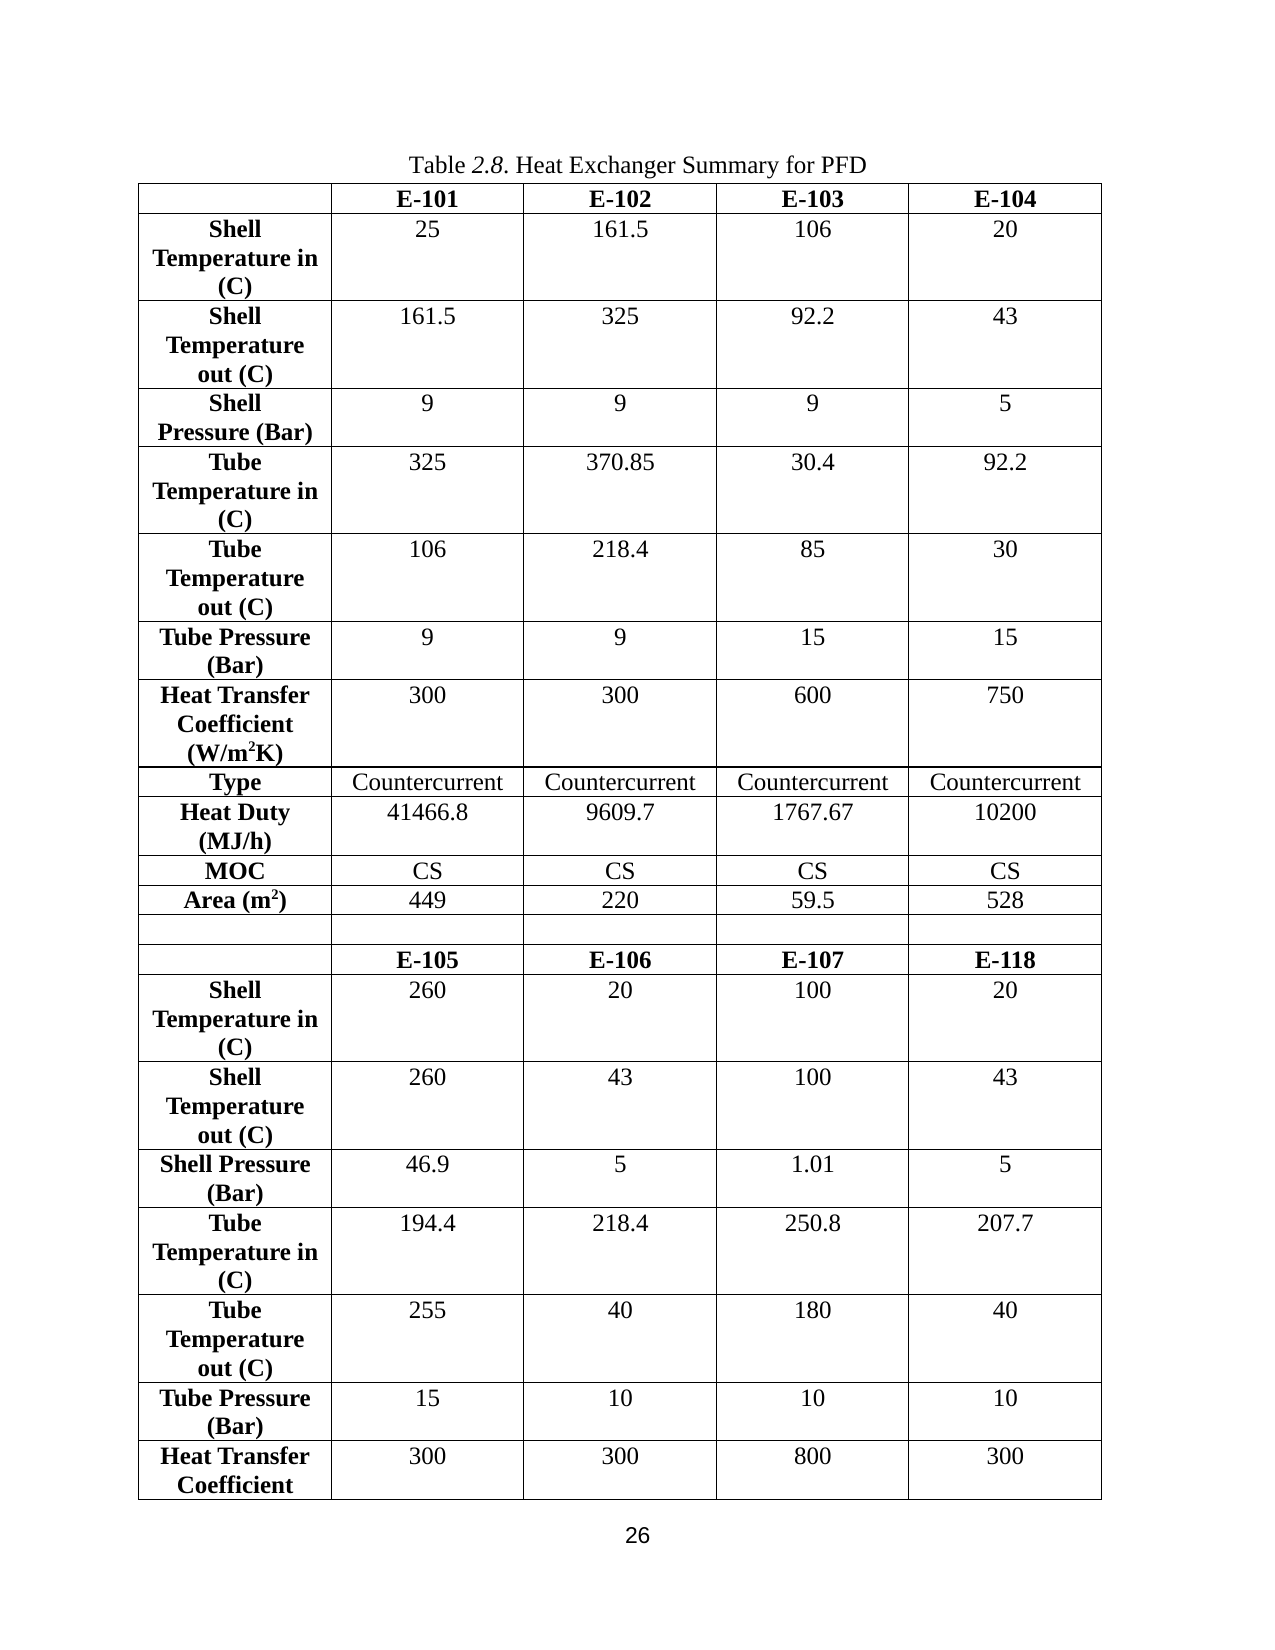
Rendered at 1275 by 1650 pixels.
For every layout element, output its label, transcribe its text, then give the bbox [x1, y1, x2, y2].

table_cell E-105 [332, 945, 523, 974]
table_cell 600 [717, 680, 908, 766]
table_cell 9 [332, 622, 523, 679]
table_cell Shell Pressure (Bar) [139, 1150, 331, 1207]
table_cell CS [332, 856, 523, 884]
table_cell 300 [524, 1441, 716, 1499]
table_cell 85 [717, 534, 908, 621]
table_cell 43 [909, 301, 1101, 387]
table_cell Heat Duty (MJ/h) [139, 797, 331, 855]
table_cell 15 [332, 1383, 523, 1440]
table_cell 325 [524, 301, 716, 387]
table_cell 9 [332, 389, 523, 446]
table_cell 40 [909, 1295, 1101, 1382]
table_cell [717, 915, 908, 944]
table_cell 106 [717, 214, 908, 300]
table_cell 20 [524, 975, 716, 1061]
table_cell 260 [332, 1062, 523, 1148]
table_cell [909, 915, 1101, 944]
table_cell 300 [332, 1441, 523, 1499]
table_cell 100 [717, 975, 908, 1061]
table_cell 30.4 [717, 447, 908, 533]
table_cell 255 [332, 1295, 523, 1382]
table_cell 161.5 [332, 301, 523, 387]
table_cell E-118 [909, 945, 1101, 974]
table_cell 5 [909, 1150, 1101, 1207]
table_header E-103 [717, 184, 908, 213]
table_cell 10200 [909, 797, 1101, 855]
table_cell 300 [524, 680, 716, 766]
table_cell Tube Pressure (Bar) [139, 1383, 331, 1440]
table_cell 260 [332, 975, 523, 1061]
table_cell Countercurrent [332, 768, 523, 796]
table_cell CS [717, 856, 908, 884]
table_cell 250.8 [717, 1208, 908, 1294]
table_cell [139, 915, 331, 944]
table_cell 218.4 [524, 534, 716, 621]
table_cell 100 [717, 1062, 908, 1148]
table_cell 5 [524, 1150, 716, 1207]
table_cell 9609.7 [524, 797, 716, 855]
table_cell 15 [717, 622, 908, 679]
table_cell Tube Temperature out (C) [139, 1295, 331, 1382]
table_cell Shell Temperature in (C) [139, 214, 331, 300]
table_cell 300 [909, 1441, 1101, 1499]
text Table 2.8. Heat Exchanger Summary for PFD [150, 150, 1125, 179]
table_cell 30 [909, 534, 1101, 621]
table_cell Shell Pressure (Bar) [139, 389, 331, 446]
table_cell [139, 945, 331, 974]
table_cell 325 [332, 447, 523, 533]
table_cell 43 [909, 1062, 1101, 1148]
table_header E-104 [909, 184, 1101, 213]
table_cell E-106 [524, 945, 716, 974]
table_cell [524, 915, 716, 944]
table_cell 106 [332, 534, 523, 621]
table_cell 59.5 [717, 886, 908, 914]
table_cell [332, 915, 523, 944]
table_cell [139, 1441, 331, 1499]
table_cell 5 [909, 389, 1101, 446]
table_cell 20 [909, 975, 1101, 1061]
table_cell 800 [717, 1441, 908, 1499]
table_cell Tube Temperature in (C) [139, 447, 331, 533]
table_cell 750 [909, 680, 1101, 766]
table_cell 40 [524, 1295, 716, 1382]
table_cell Countercurrent [524, 768, 716, 796]
table_cell 10 [524, 1383, 716, 1440]
table_cell CS [909, 856, 1101, 884]
table_header E-102 [524, 184, 716, 213]
table_cell 10 [909, 1383, 1101, 1440]
table_cell Shell Temperature out (C) [139, 1062, 331, 1148]
table_cell 161.5 [524, 214, 716, 300]
table_cell Shell Temperature in (C) [139, 975, 331, 1061]
table_cell 15 [909, 622, 1101, 679]
table_header E-101 [332, 184, 523, 213]
table_cell Shell Temperature out (C) [139, 301, 331, 387]
table_cell Tube Pressure (Bar) [139, 622, 331, 679]
table_cell 43 [524, 1062, 716, 1148]
table_cell 9 [717, 389, 908, 446]
table_cell 180 [717, 1295, 908, 1382]
table_cell 41466.8 [332, 797, 523, 855]
table_cell 1767.67 [717, 797, 908, 855]
table_cell 194.4 [332, 1208, 523, 1294]
table_cell Tube Temperature out (C) [139, 534, 331, 621]
table_cell 370.85 [524, 447, 716, 533]
table_cell 218.4 [524, 1208, 716, 1294]
table_cell Countercurrent [909, 768, 1101, 796]
table_cell 220 [524, 886, 716, 914]
table_cell 92.2 [717, 301, 908, 387]
table_cell 46.9 [332, 1150, 523, 1207]
table_cell Heat Transfer Coefficient (W/m2K) [139, 680, 331, 766]
table_cell 9 [524, 389, 716, 446]
table_cell CS [524, 856, 716, 884]
table_cell 9 [524, 622, 716, 679]
table_cell 300 [332, 680, 523, 766]
table_cell 1.01 [717, 1150, 908, 1207]
table_cell 528 [909, 886, 1101, 914]
table_cell Tube Temperature in (C) [139, 1208, 331, 1294]
table_cell E-107 [717, 945, 908, 974]
table_cell 92.2 [909, 447, 1101, 533]
table_cell MOC [139, 856, 331, 884]
table_cell Area (m2) [139, 886, 331, 914]
table_cell Type [139, 768, 331, 796]
table_cell Countercurrent [717, 768, 908, 796]
table_cell 10 [717, 1383, 908, 1440]
table_cell 207.7 [909, 1208, 1101, 1294]
table_cell 449 [332, 886, 523, 914]
table_cell 20 [909, 214, 1101, 300]
table_header [139, 184, 331, 213]
table_cell 25 [332, 214, 523, 300]
